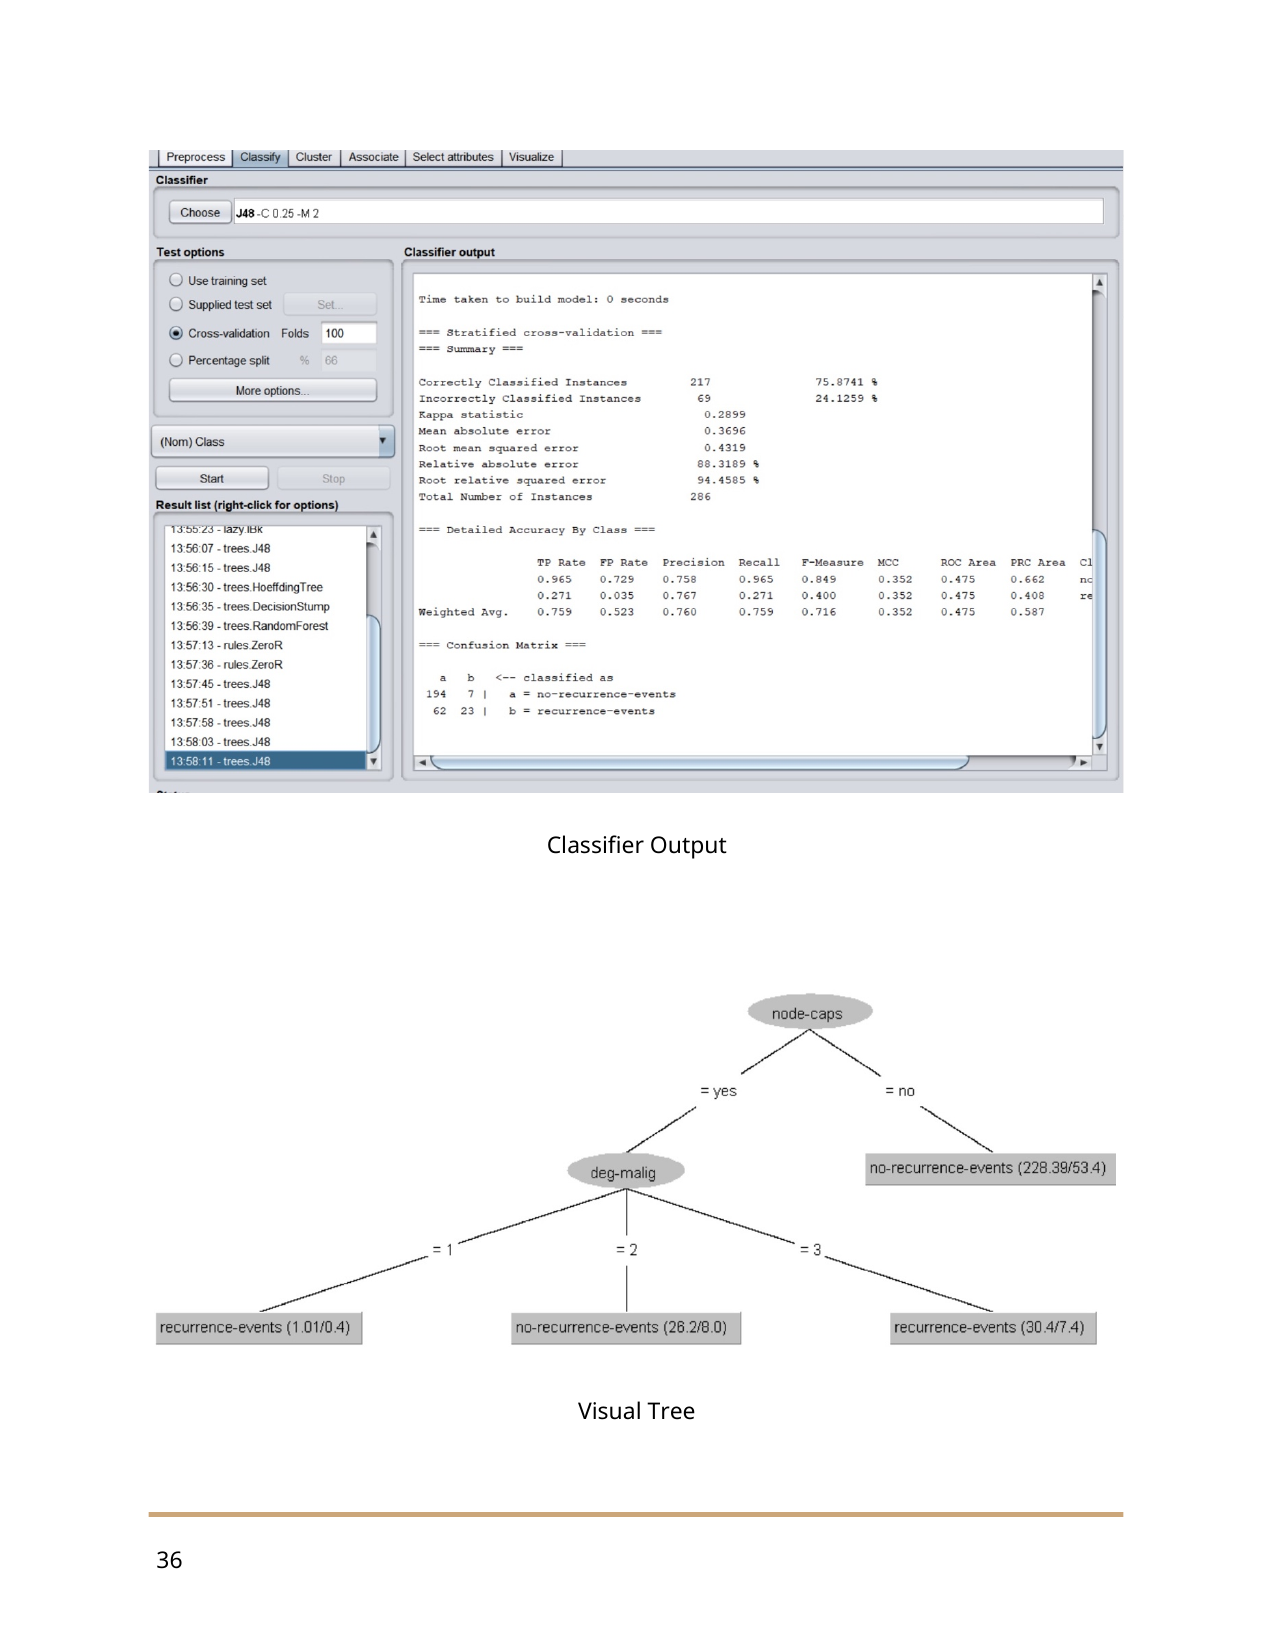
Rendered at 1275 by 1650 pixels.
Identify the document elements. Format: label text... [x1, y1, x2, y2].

picture [148, 1512, 1124, 1517]
text Classifier Output [148, 829, 1125, 860]
picture [148, 964, 1116, 1359]
text Visual Tree [148, 1395, 1125, 1427]
picture [148, 150, 1124, 793]
